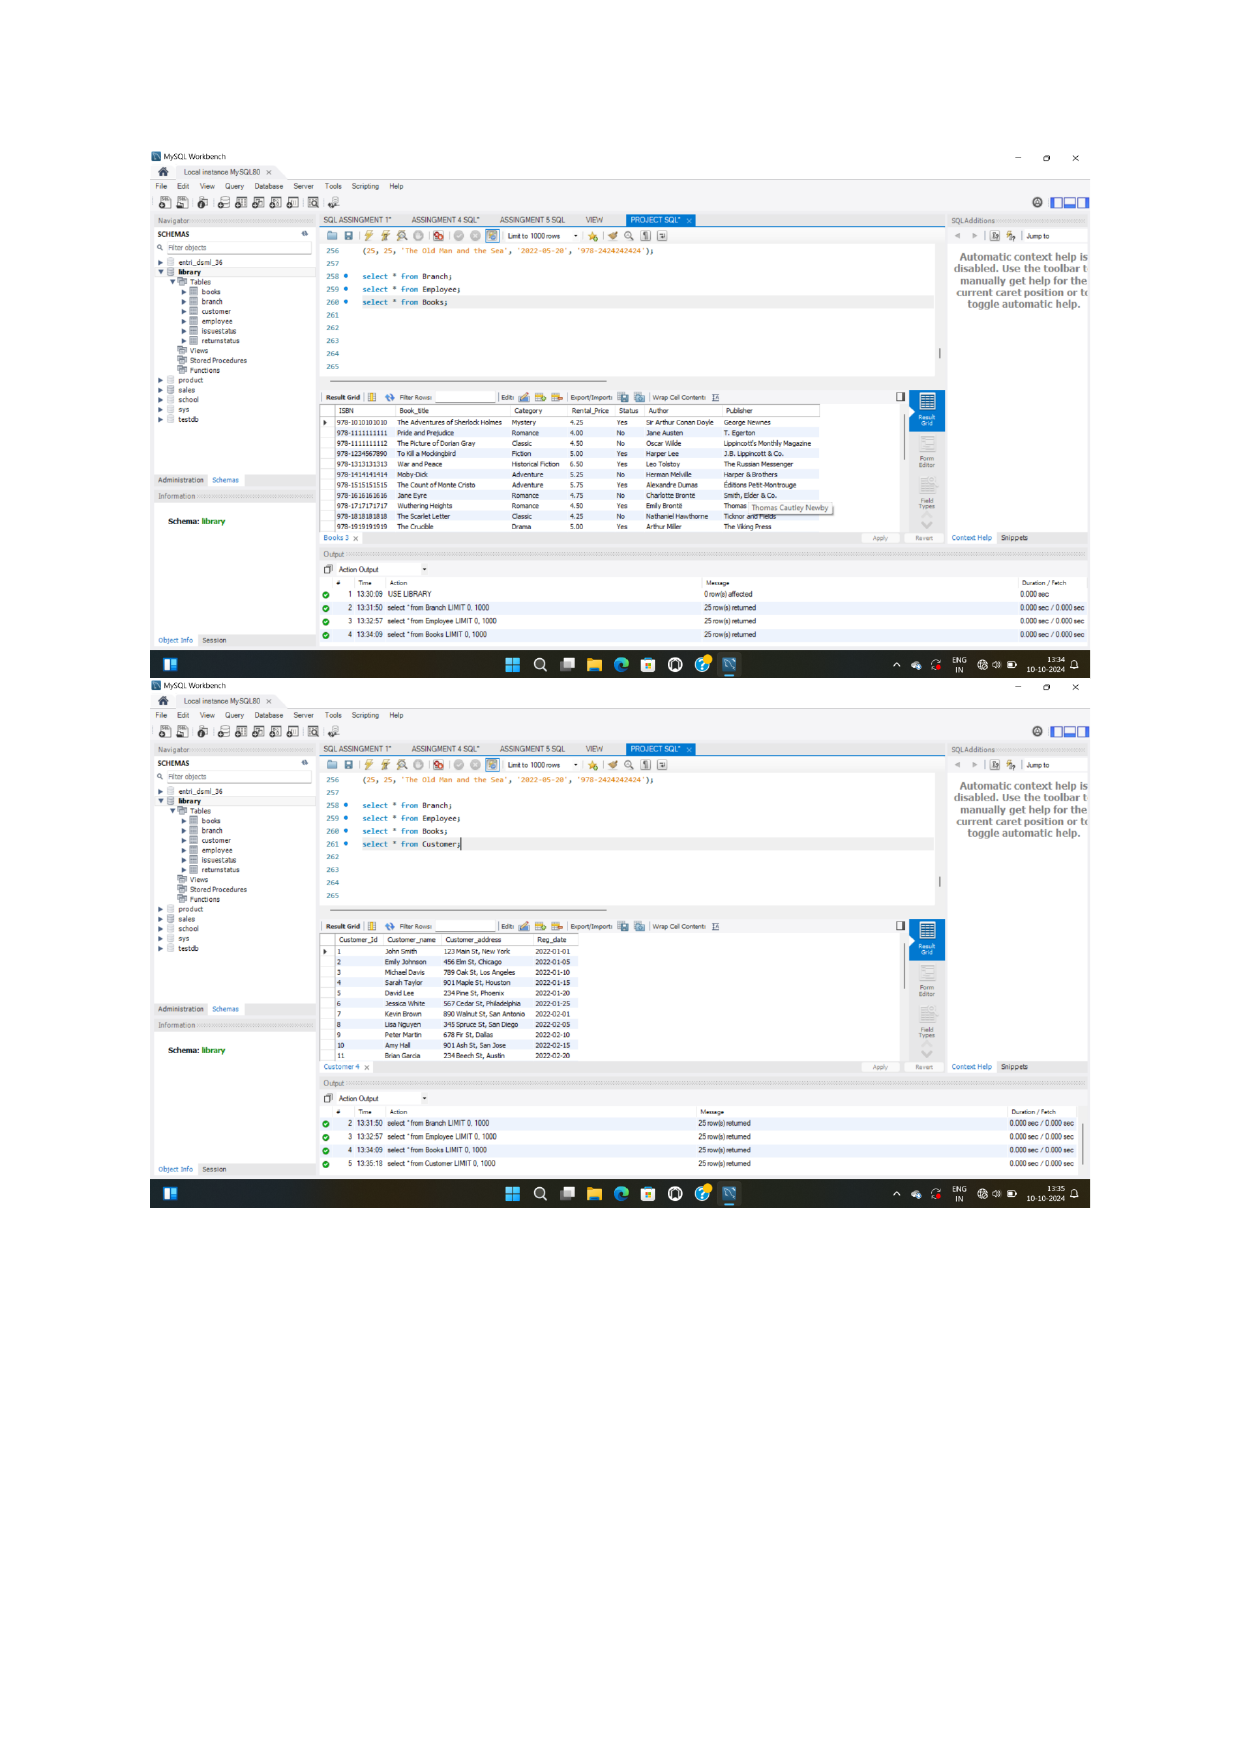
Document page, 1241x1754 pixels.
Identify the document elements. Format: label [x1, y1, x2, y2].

picture [150, 150, 1091, 1208]
